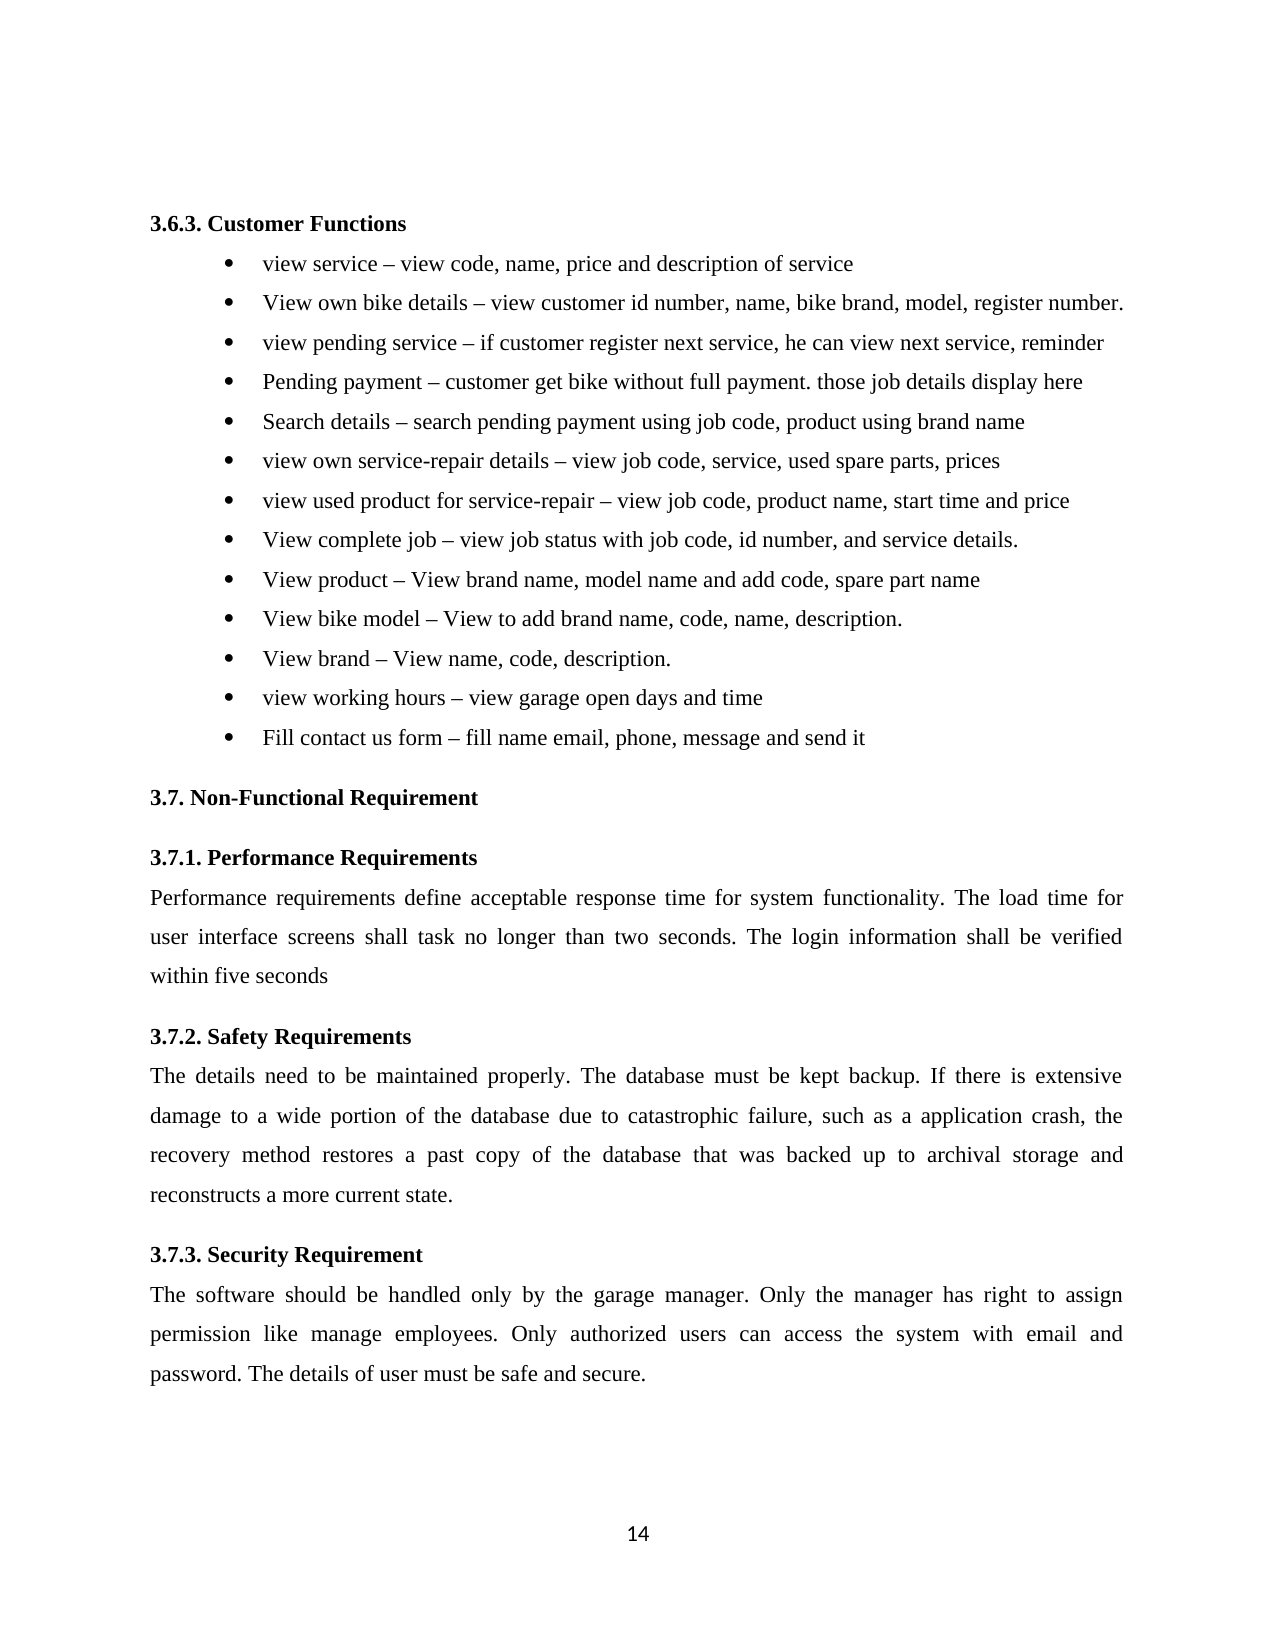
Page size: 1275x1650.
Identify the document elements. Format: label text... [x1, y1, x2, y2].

subtitle 3.7. Non-Functional Requirement [150, 784, 1125, 810]
text Performance requirements define acceptable response time for system functionality. The load time for user interface screens shall task no longer than two seconds. The login information shall be verified within five seconds [150, 884, 1125, 989]
subtitle 3.7.2. Safety Requirements [150, 1023, 1125, 1049]
list Pending payment – customer get bike without full payment. those job details display here [225, 368, 1125, 394]
list View product – View brand name, model name and add code, spare part name [225, 566, 1125, 592]
list Search details – search pending payment using job code, product using brand name [225, 408, 1125, 434]
subtitle 3.7.1. Performance Requirements [150, 844, 1125, 871]
list view own service-repair details – view job code, service, used spare parts, prices [225, 447, 1125, 473]
list view used product for service-repair – view job code, product name, start time and price [225, 487, 1125, 513]
text The software should be handled only by the garage manager. Only the manager has right to assign permission like manage employees. Only authorized users can access the system with email and password. The details of user must be safe and secure. [150, 1281, 1125, 1386]
list View bike model – View to add brand name, code, name, description. [225, 605, 1125, 631]
list View brand – View name, code, description. [225, 644, 1125, 671]
subtitle 3.7.3. Security Requirement [150, 1241, 1125, 1267]
list Fill contact us form – fill name email, phone, message and send it [225, 723, 1125, 750]
subtitle 3.6.3. Customer Functions [150, 210, 1125, 237]
list view service – view code, name, price and description of service [225, 250, 1125, 276]
list view working hours – view garage open days and time [225, 684, 1125, 710]
list view pending service – if customer register next service, he can view next service, reminder [225, 329, 1125, 355]
list View own bike details – view customer id number, name, bike brand, model, register number. [225, 289, 1125, 316]
list View complete job – view job status with job code, id number, and service details. [225, 526, 1125, 552]
text The details need to be maintained properly. The database must be kept backup. If there is extensive damage to a wide portion of the database due to catastrophic failure, such as a application crash, the recovery method restores a past copy of the database that was backed up to archival storage and reconstructs a more current state. [150, 1062, 1125, 1207]
